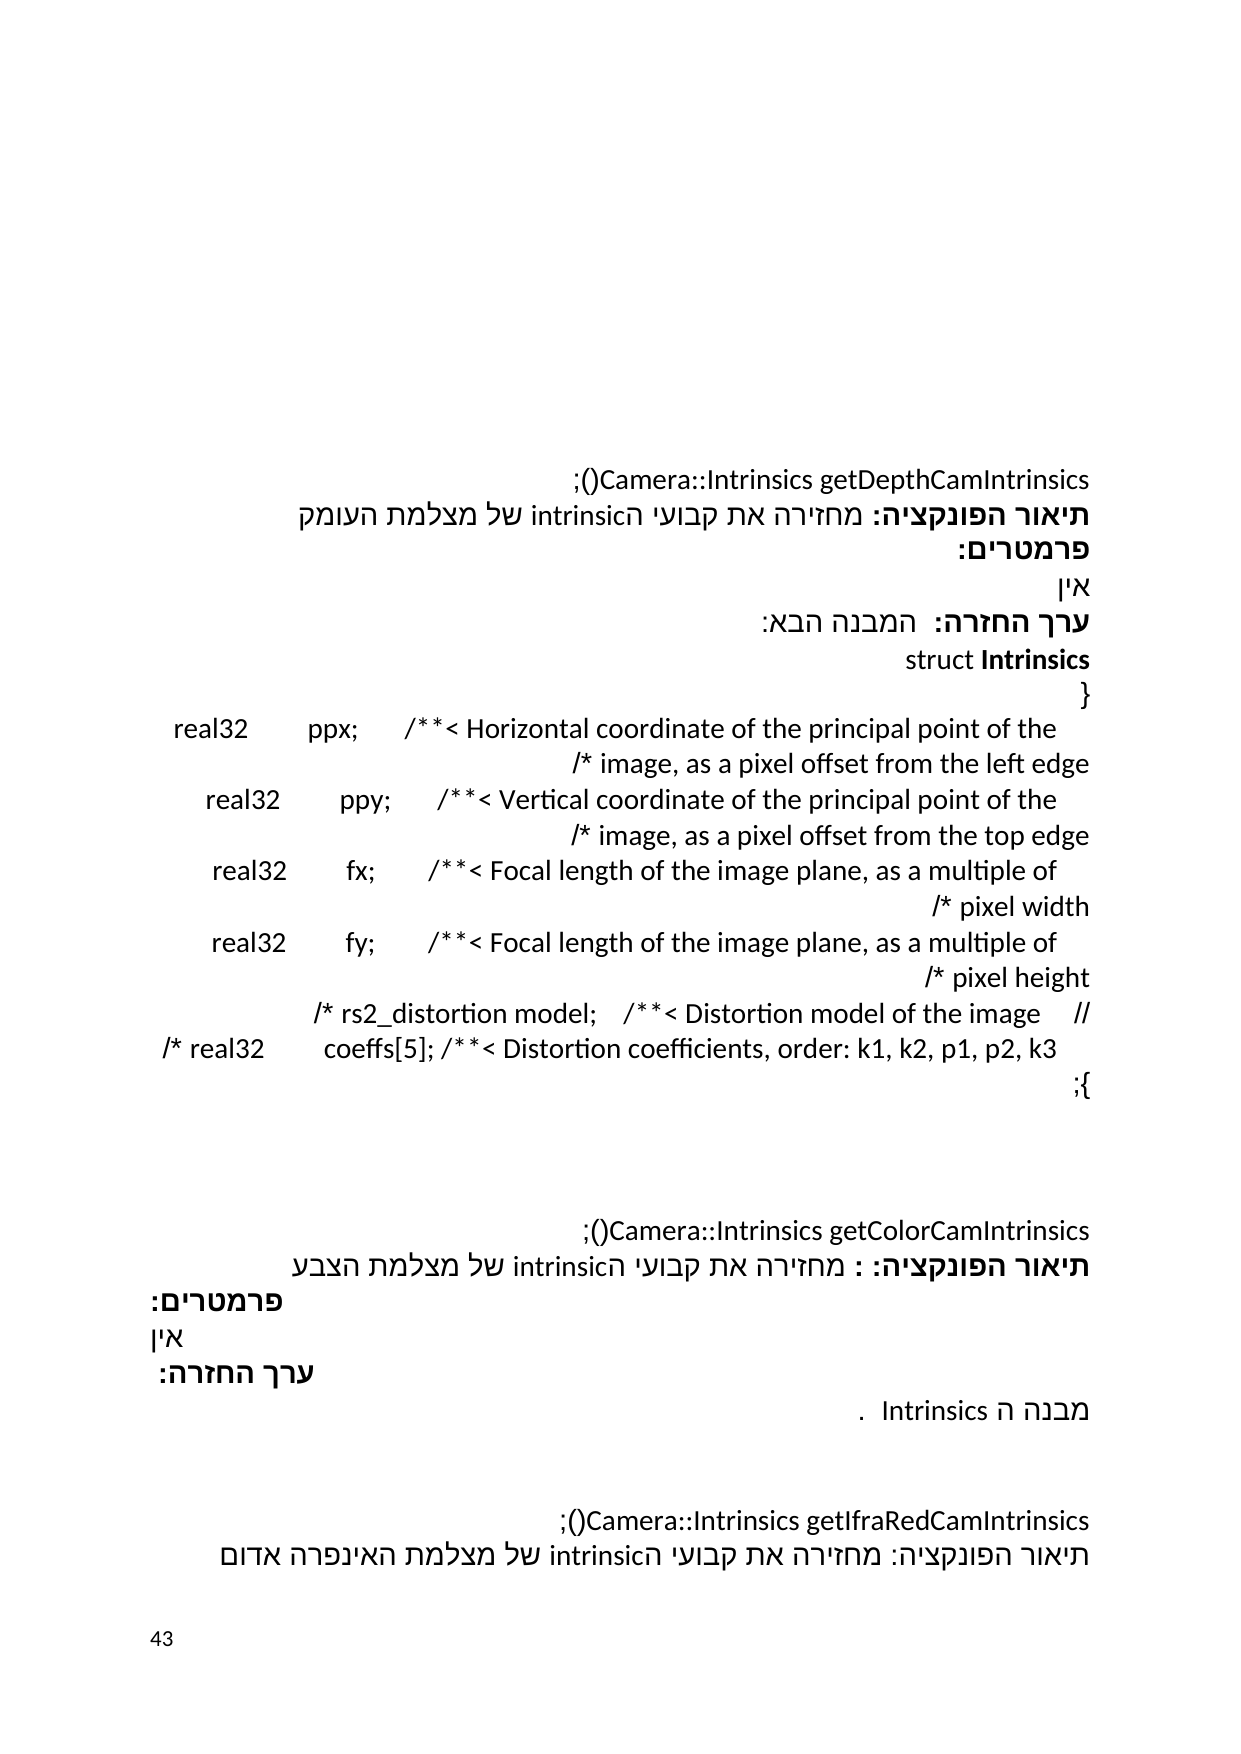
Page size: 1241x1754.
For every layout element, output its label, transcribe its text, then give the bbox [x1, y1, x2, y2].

text ערך החזרה: המבנה הבא: [150, 605, 1090, 638]
text תיאור הפונקציה: מחזירה את קבועי הintrinsic של מצלמת האינפרה אדום [150, 1537, 1090, 1573]
text תיאור הפונקציה: : מחזירה את קבועי הintrinsic של מצלמת הצבע [150, 1248, 1090, 1283]
text ערך החזרה: [150, 1356, 1090, 1389]
text Camera::Intrinsics getIfraRedCamIntrinsics(); [150, 1502, 1090, 1537]
text מבנה ה Intrinsics . [150, 1392, 1090, 1428]
text אין [150, 1320, 1090, 1353]
text struct Intrinsics { real32 ppx; /**< Horizontal coordinate of the principal point of the image, as a pixel offset from the left edge */ real32 ppy; /**< Vertical coordinate of the principal point of the image, as a pixel offset from the top edge */ real32 fx; /**< Focal length of the image plane, as a multiple of pixel width */ real32 fy; /**< Focal length of the image plane, as a multiple of pixel height */ // rs2_distortion model; /**< Distortion model of the image */ real32 coeffs[5]; /**< Distortion coefficients, order: k1, k2, p1, p2, k3 */ }; [150, 641, 1090, 1100]
text פרמטרים: [150, 532, 1090, 566]
text אין [150, 568, 1090, 602]
text תיאור הפונקציה: מחזירה את קבועי הintrinsic של מצלמת העומק [150, 497, 1090, 532]
text Camera::Intrinsics getDepthCamIntrinsics(); [150, 461, 1090, 497]
text Camera::Intrinsics getColorCamIntrinsics(); [150, 1212, 1090, 1248]
text פרמטרים: [150, 1283, 1090, 1317]
